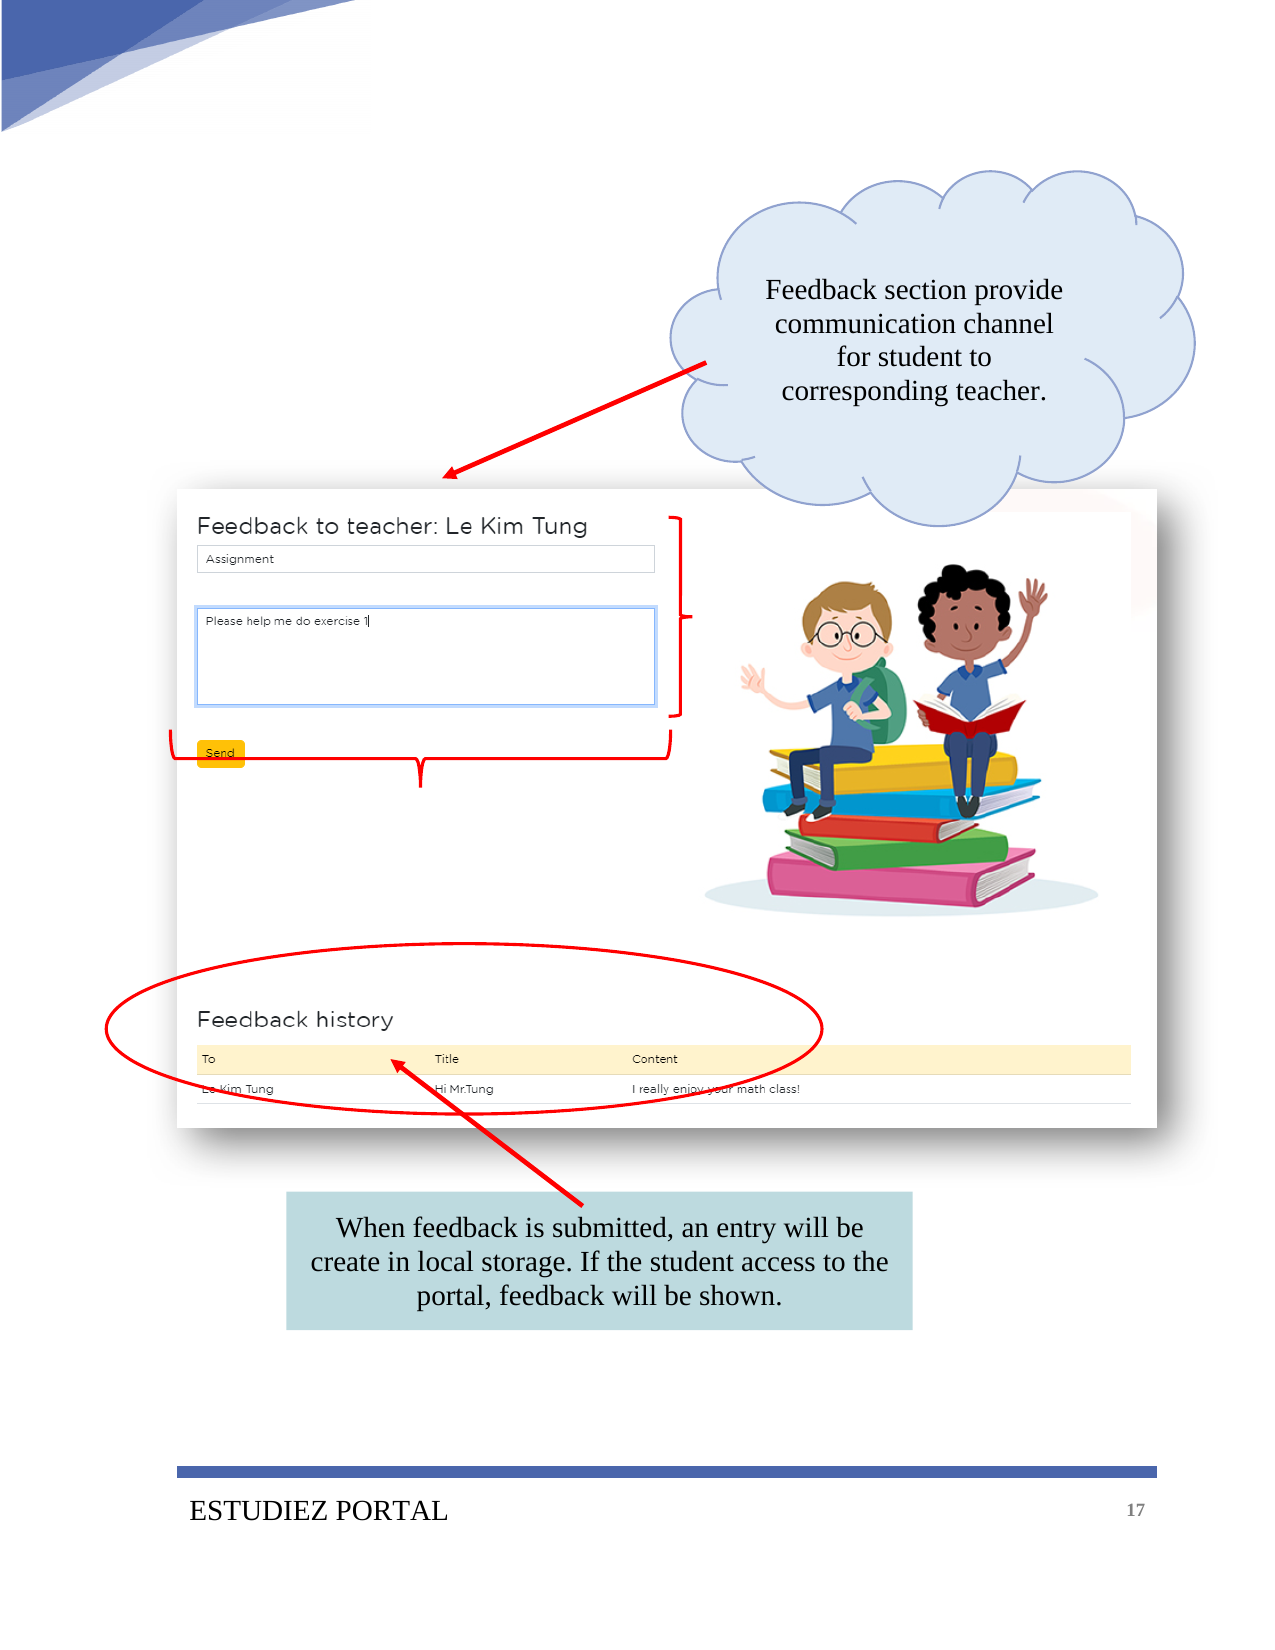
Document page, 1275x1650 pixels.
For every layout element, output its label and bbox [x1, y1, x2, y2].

picture [177, 1082, 475, 1128]
picture [1, 0, 371, 134]
picture [177, 946, 820, 1112]
picture [177, 489, 1157, 1128]
